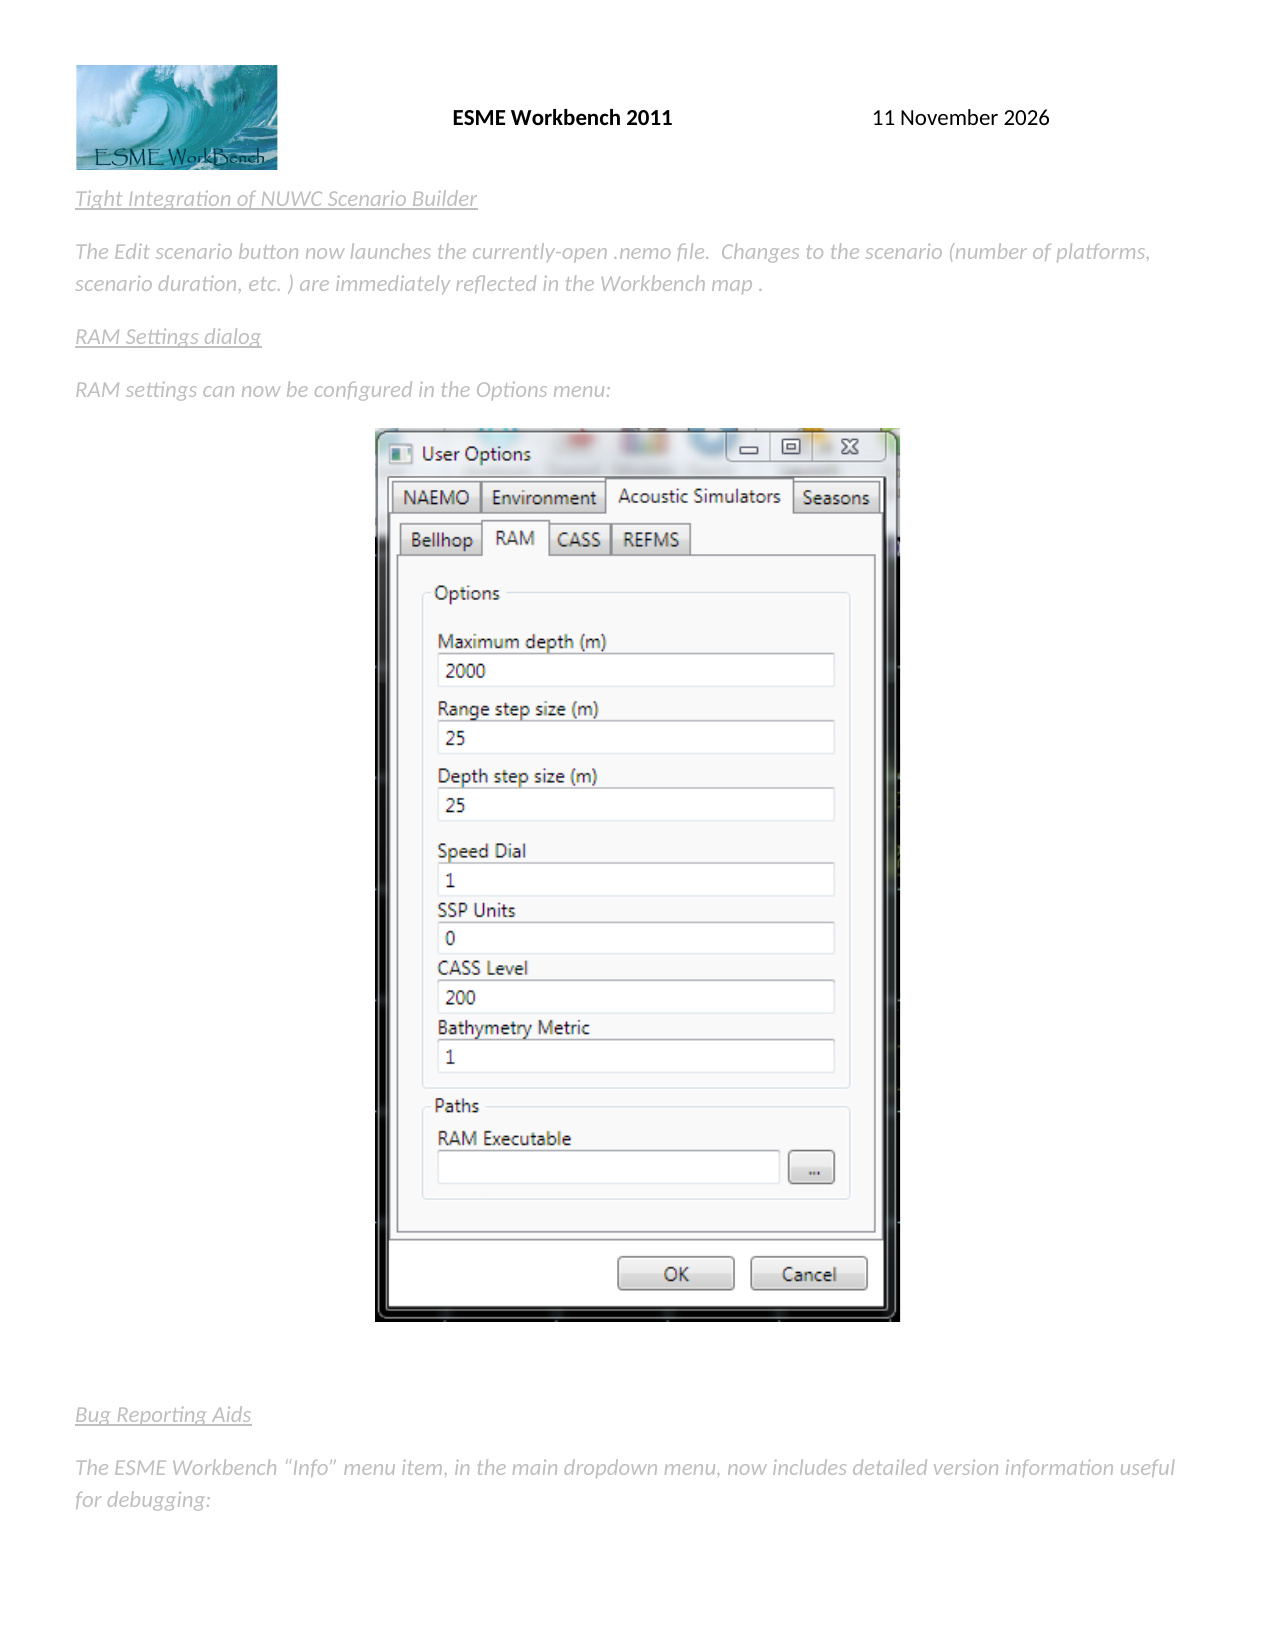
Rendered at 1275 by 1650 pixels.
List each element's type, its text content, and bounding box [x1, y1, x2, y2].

text Tight Integration of NUWC Scenario Builder [75, 184, 1200, 212]
picture [375, 428, 901, 1322]
text The ESME Workbench “Info” menu item, in the main dropdown menu, now includes detailed version information useful for debugging: [75, 1453, 1200, 1513]
text The Edit scenario button now launches the currently-open .nemo file. Changes to the scenario (number of platforms, scenario duration, etc. ) are immediately reflected in the Workbench map . [75, 237, 1200, 297]
text RAM Settings dialog [75, 322, 1200, 350]
text Bug Reporting Aids [75, 1400, 1200, 1428]
picture [76, 65, 278, 170]
text RAM settings can now be configured in the Options menu: [75, 375, 1200, 403]
